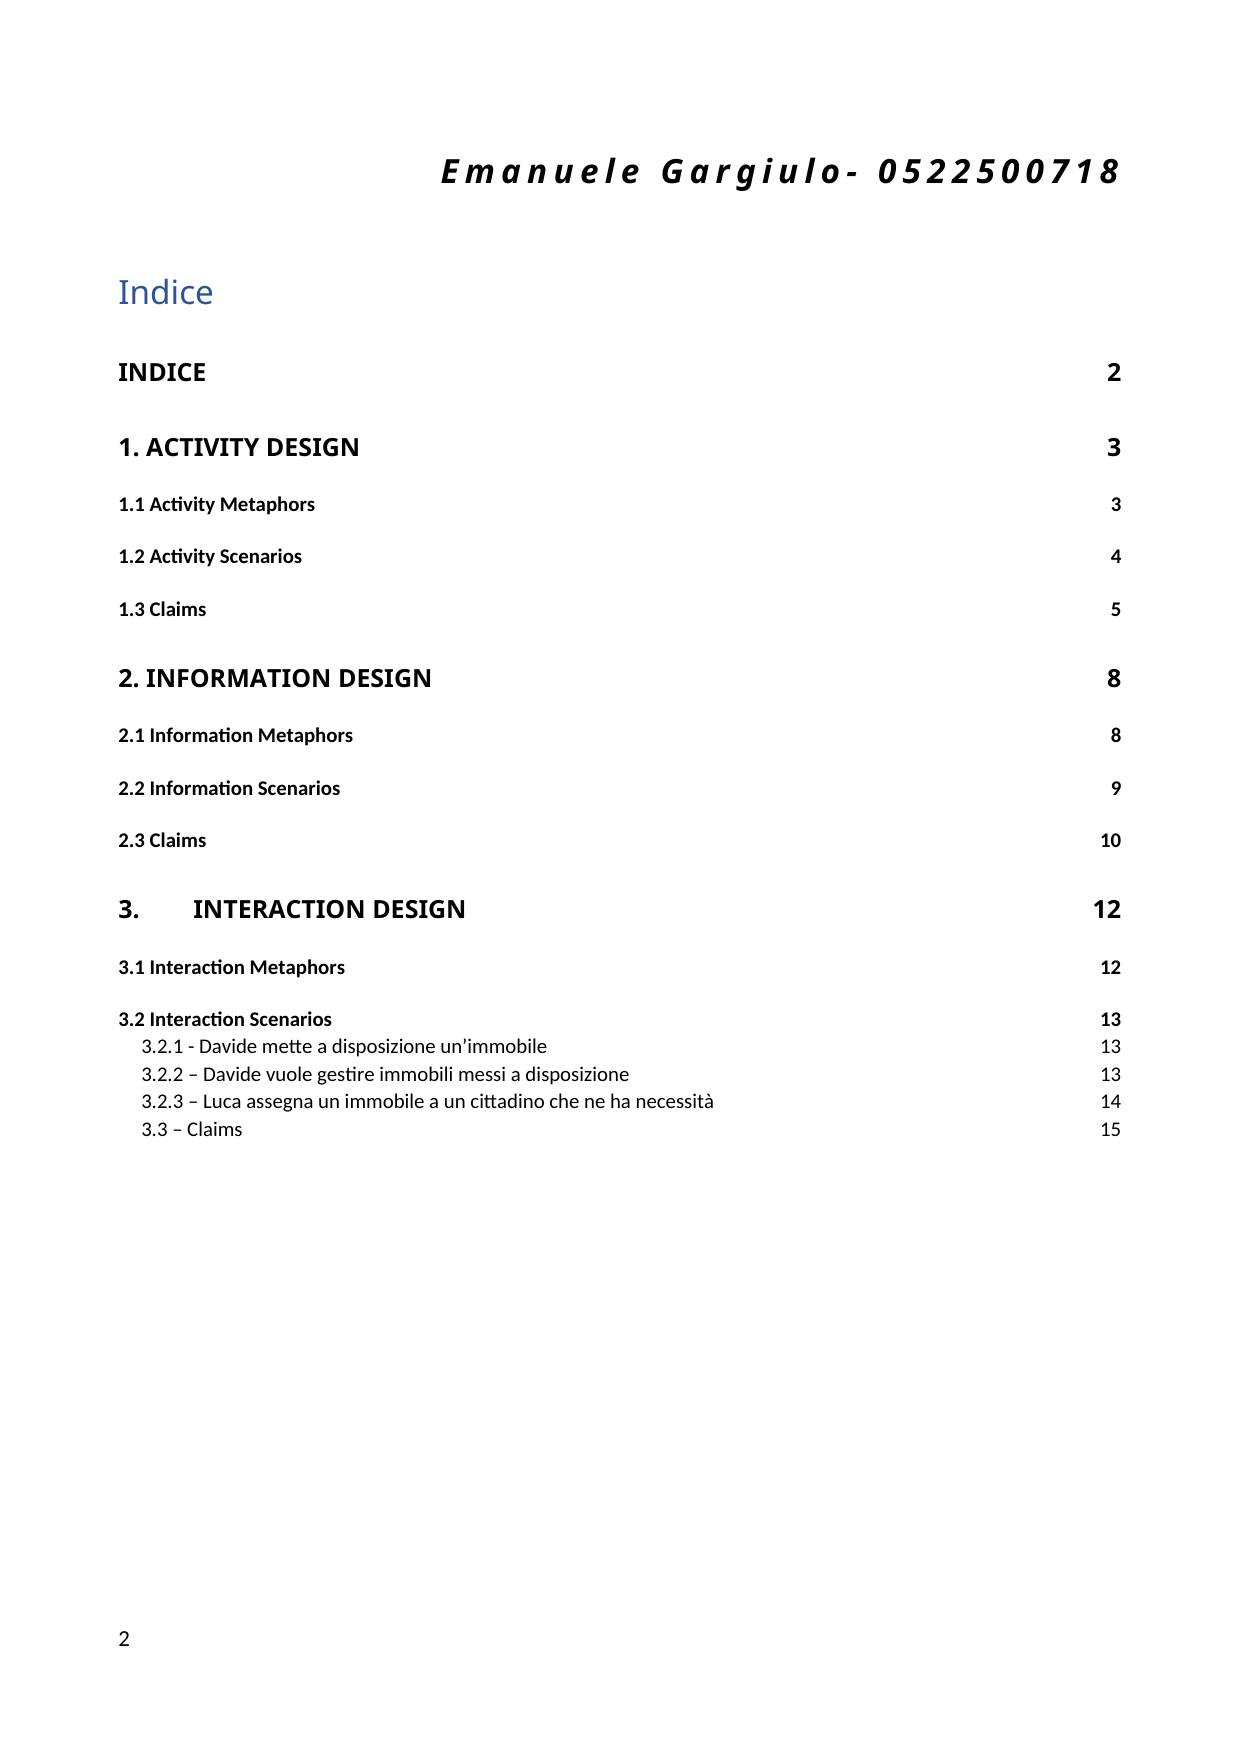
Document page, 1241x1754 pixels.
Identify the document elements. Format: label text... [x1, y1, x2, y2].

subtitle Indice [118, 268, 1122, 314]
text 3.2.1 - Davide mette a disposizione un’immobile 13 [141, 1034, 1122, 1059]
text 3. Interaction Design 12 [118, 892, 1122, 926]
text 3.2 Interaction Scenarios 13 [118, 1006, 1122, 1032]
text Indice 2 [118, 355, 1122, 389]
text 2.3 Claims 10 [118, 827, 1122, 853]
text 2. Information design 8 [118, 661, 1122, 695]
text 2.2 Information Scenarios 9 [118, 775, 1122, 800]
text 3.2.2 – Davide vuole gestire immobili messi a disposizione 13 [141, 1061, 1122, 1086]
text 1.1 Activity Metaphors 3 [118, 491, 1122, 516]
text 3.1 Interaction Metaphors 12 [118, 954, 1122, 979]
text 3.2.3 – Luca assegna un immobile a un cittadino che ne ha necessità 14 [141, 1088, 1122, 1114]
text 3.3 – Claims 15 [141, 1116, 1122, 1141]
text 1.3 Claims 5 [118, 596, 1122, 621]
text 1. Activity design 3 [118, 429, 1122, 463]
text 2.1 Information Metaphors 8 [118, 722, 1122, 748]
text Emanuele Gargiulo- 0522500718 [118, 148, 1122, 193]
text 1.2 Activity Scenarios 4 [118, 543, 1122, 569]
